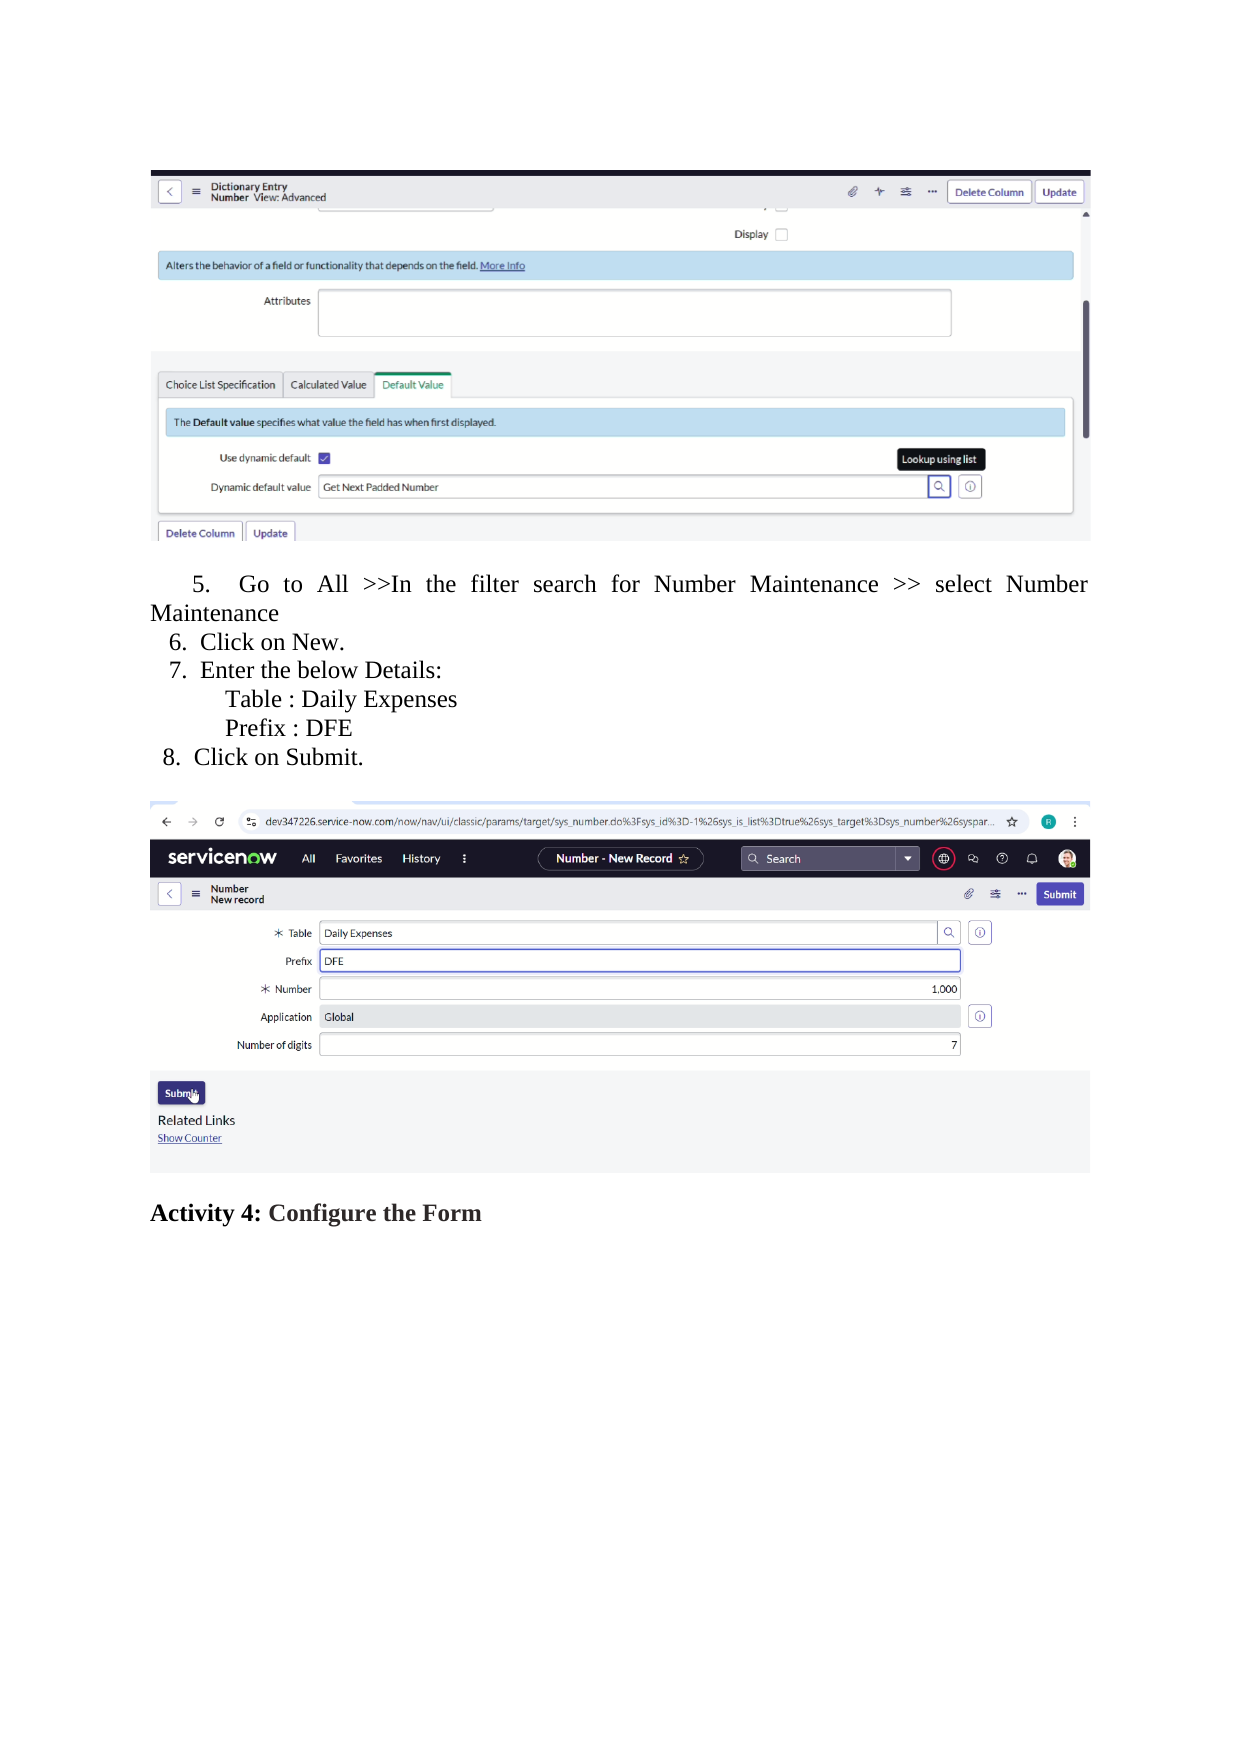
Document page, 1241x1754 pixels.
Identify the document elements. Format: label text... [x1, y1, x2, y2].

text 8. Click on Submit. [150, 742, 1090, 770]
picture [152, 170, 1091, 541]
text 6. Click on New. [150, 627, 1090, 655]
text Table : Daily Expenses [225, 684, 1090, 713]
text Prefix : DFE [225, 713, 1090, 742]
picture [150, 801, 1091, 1173]
text 5. Go to All >>In the filter search for Number Maintenance >> select Number Maintenance [150, 569, 1090, 627]
subtitle Activity 4: Configure the Form [150, 1198, 1090, 1226]
text 7. Enter the below Details: [150, 655, 1090, 684]
